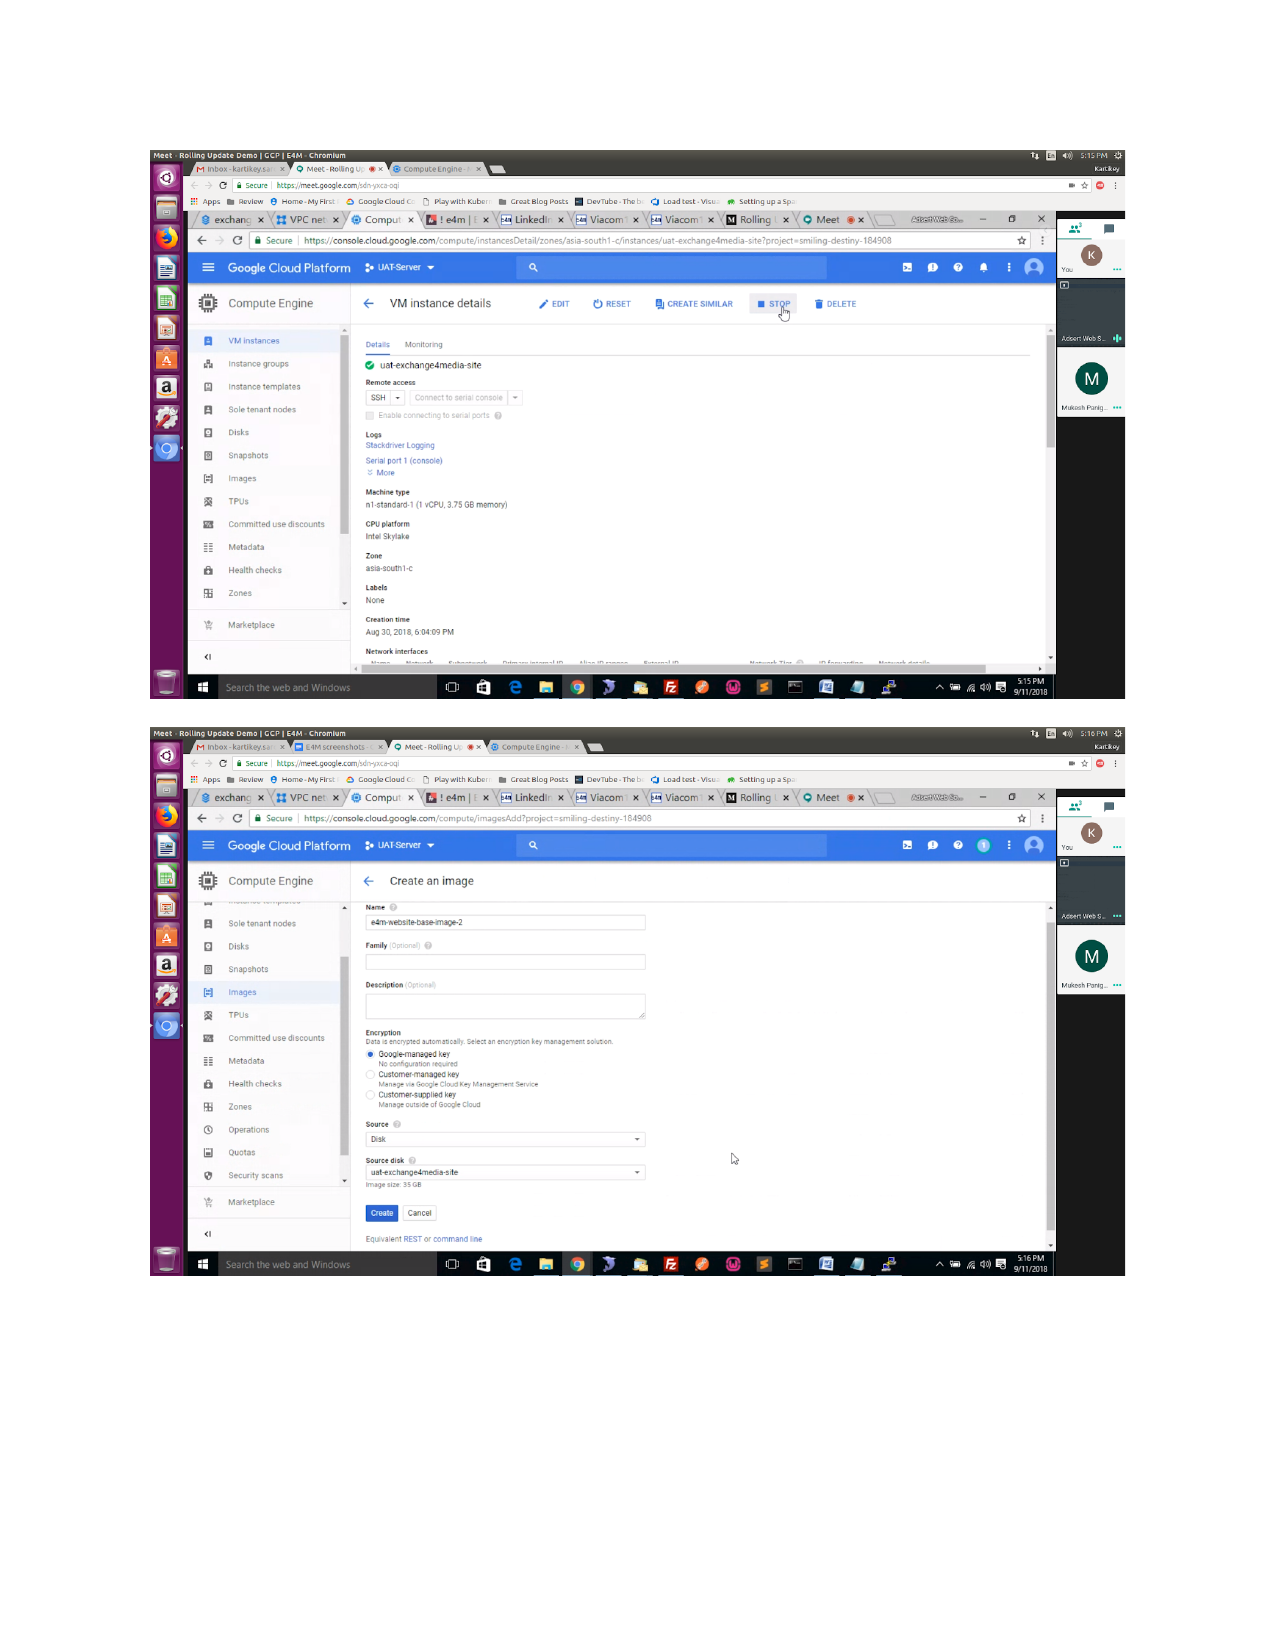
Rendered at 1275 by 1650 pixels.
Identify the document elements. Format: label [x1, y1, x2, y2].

picture [150, 150, 1125, 699]
picture [150, 727, 1125, 1276]
